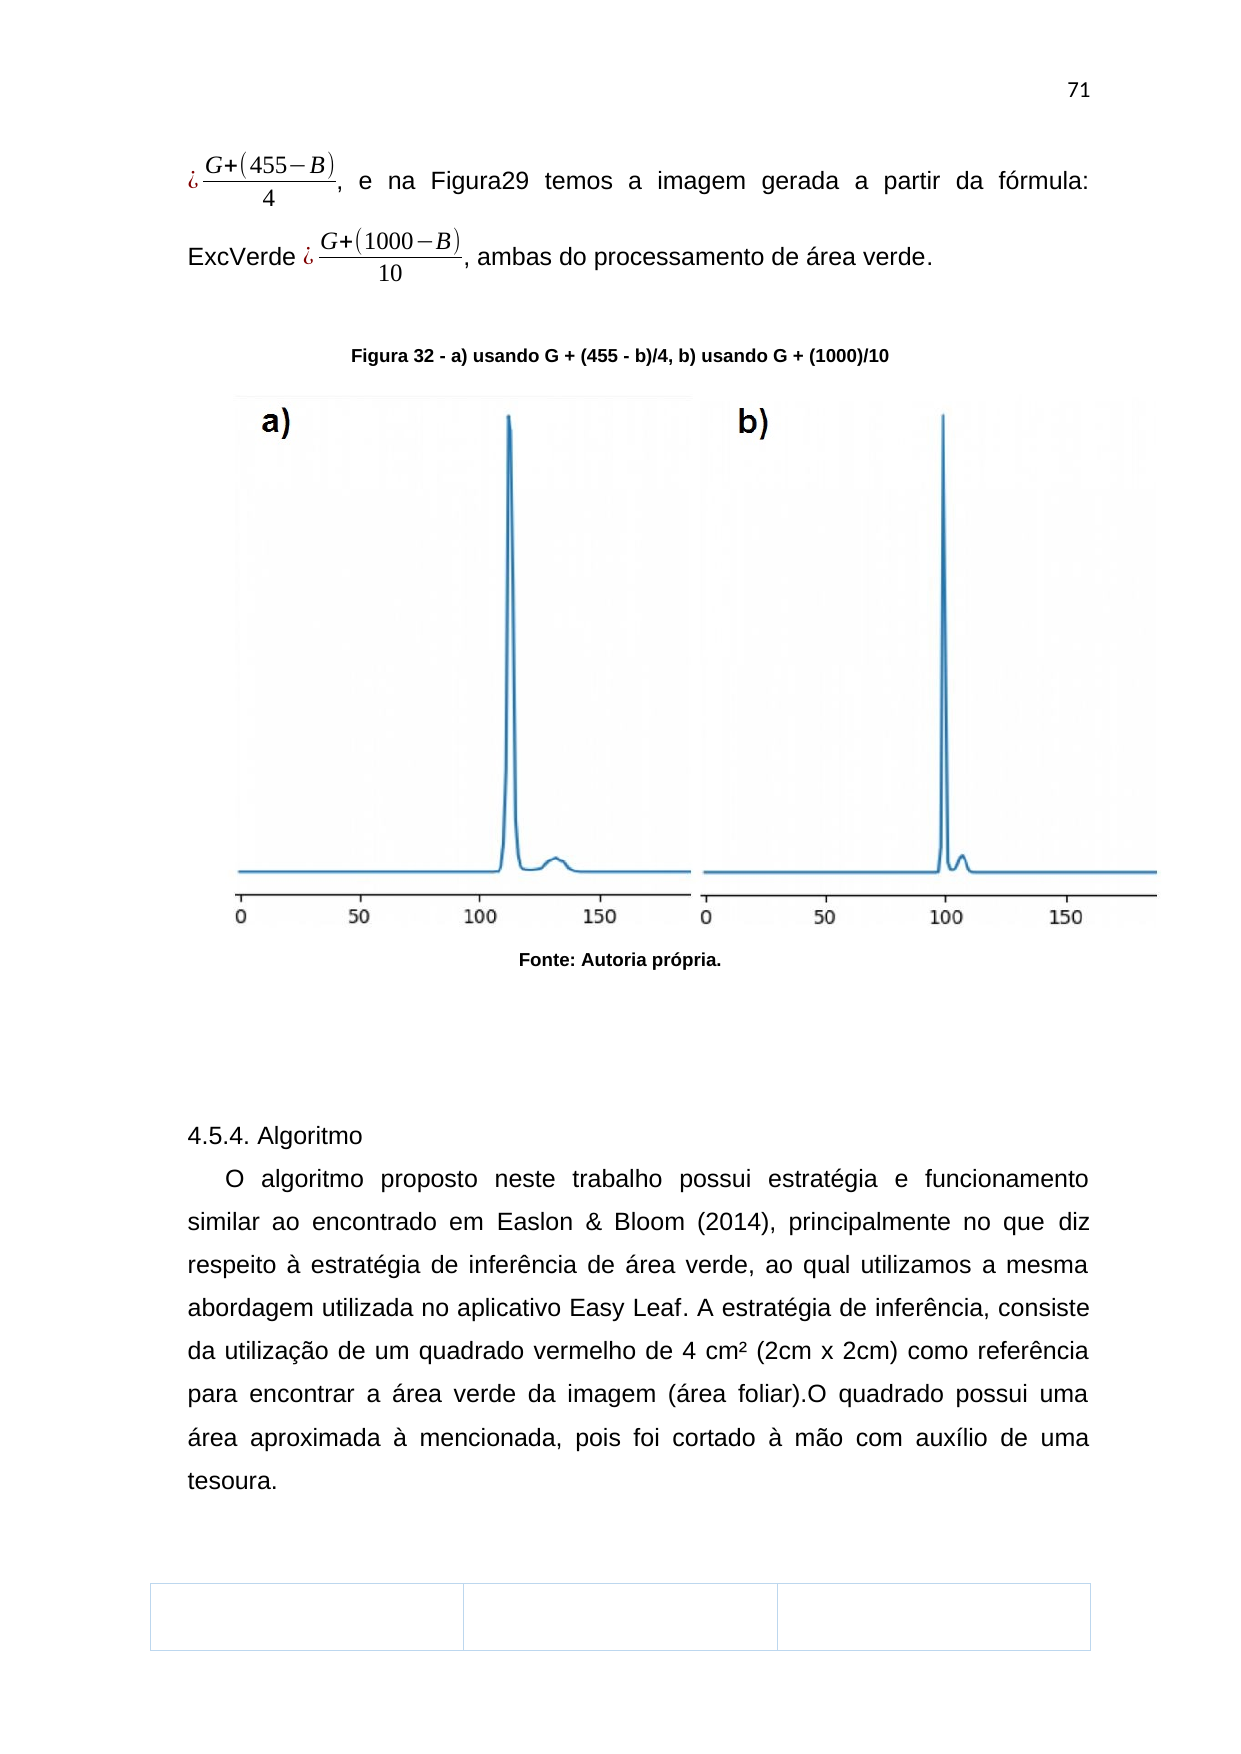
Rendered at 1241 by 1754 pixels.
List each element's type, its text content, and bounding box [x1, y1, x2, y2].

text Figura 32 - a) usando G + (455 - b)/4, b) usando G + (1000)/10 [150, 344, 1090, 366]
text 4.5.4. Algoritmo [187, 1121, 1090, 1149]
text Fonte: Autoria própria. [150, 949, 1090, 970]
picture [225, 386, 1166, 935]
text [150, 150, 1090, 287]
text O algoritmo proposto neste trabalho possui estratégia e funcionamento similar ao encontrado em Easlon & Bloom (2014), principalmente no que diz respeito à estratégia de inferência de área verde, ao qual utilizamos a mesma abordagem utilizada no aplicativo Easy Leaf. A estratégia de inferência, consiste da utilização de um quadrado vermelho de 4 cm² (2cm x 2cm) como referência para encontrar a área verde da imagem (área foliar).O quadrado possui uma área aproximada à mencionada, pois foi cortado à mão com auxílio de uma tesoura. [187, 1164, 1090, 1494]
